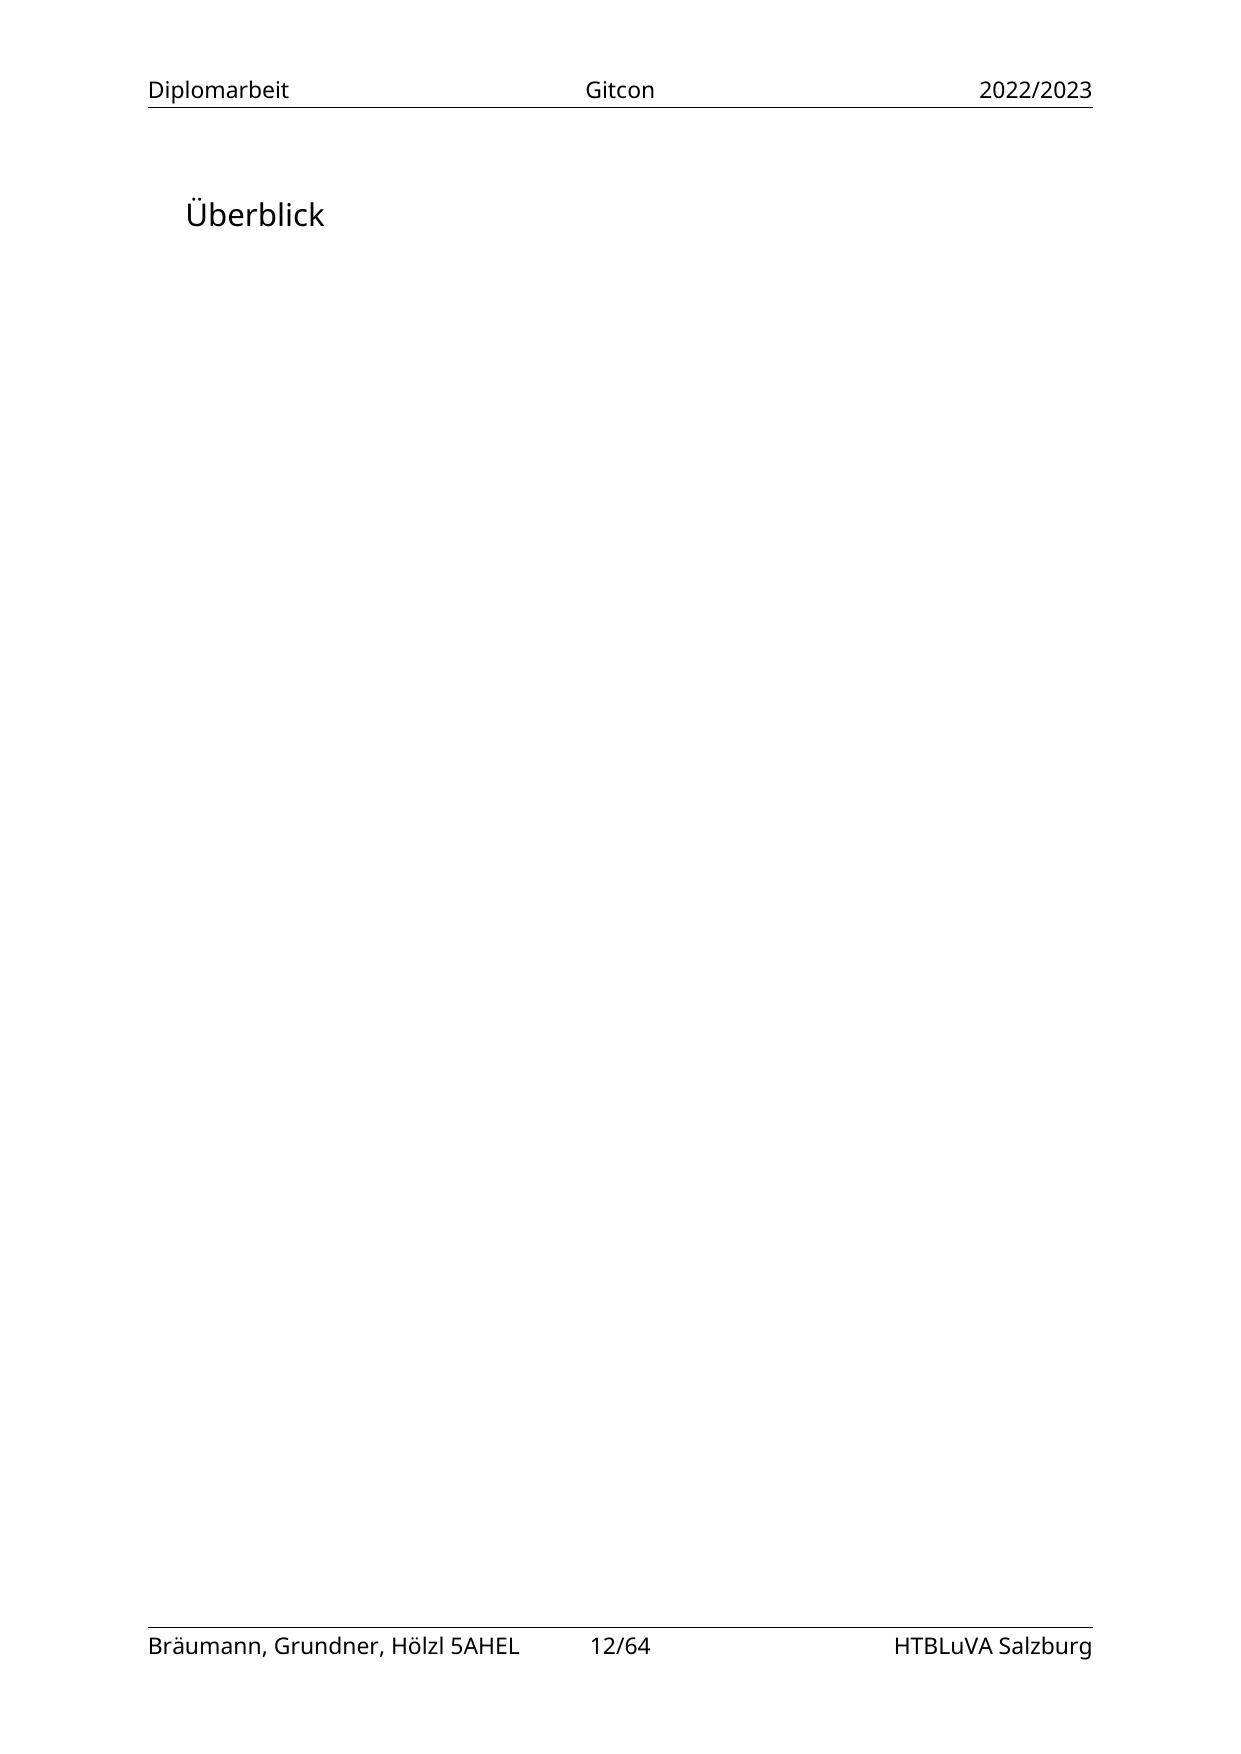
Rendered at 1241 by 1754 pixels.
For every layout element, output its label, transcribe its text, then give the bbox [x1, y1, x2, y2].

subtitle Überblick [185, 193, 1093, 279]
